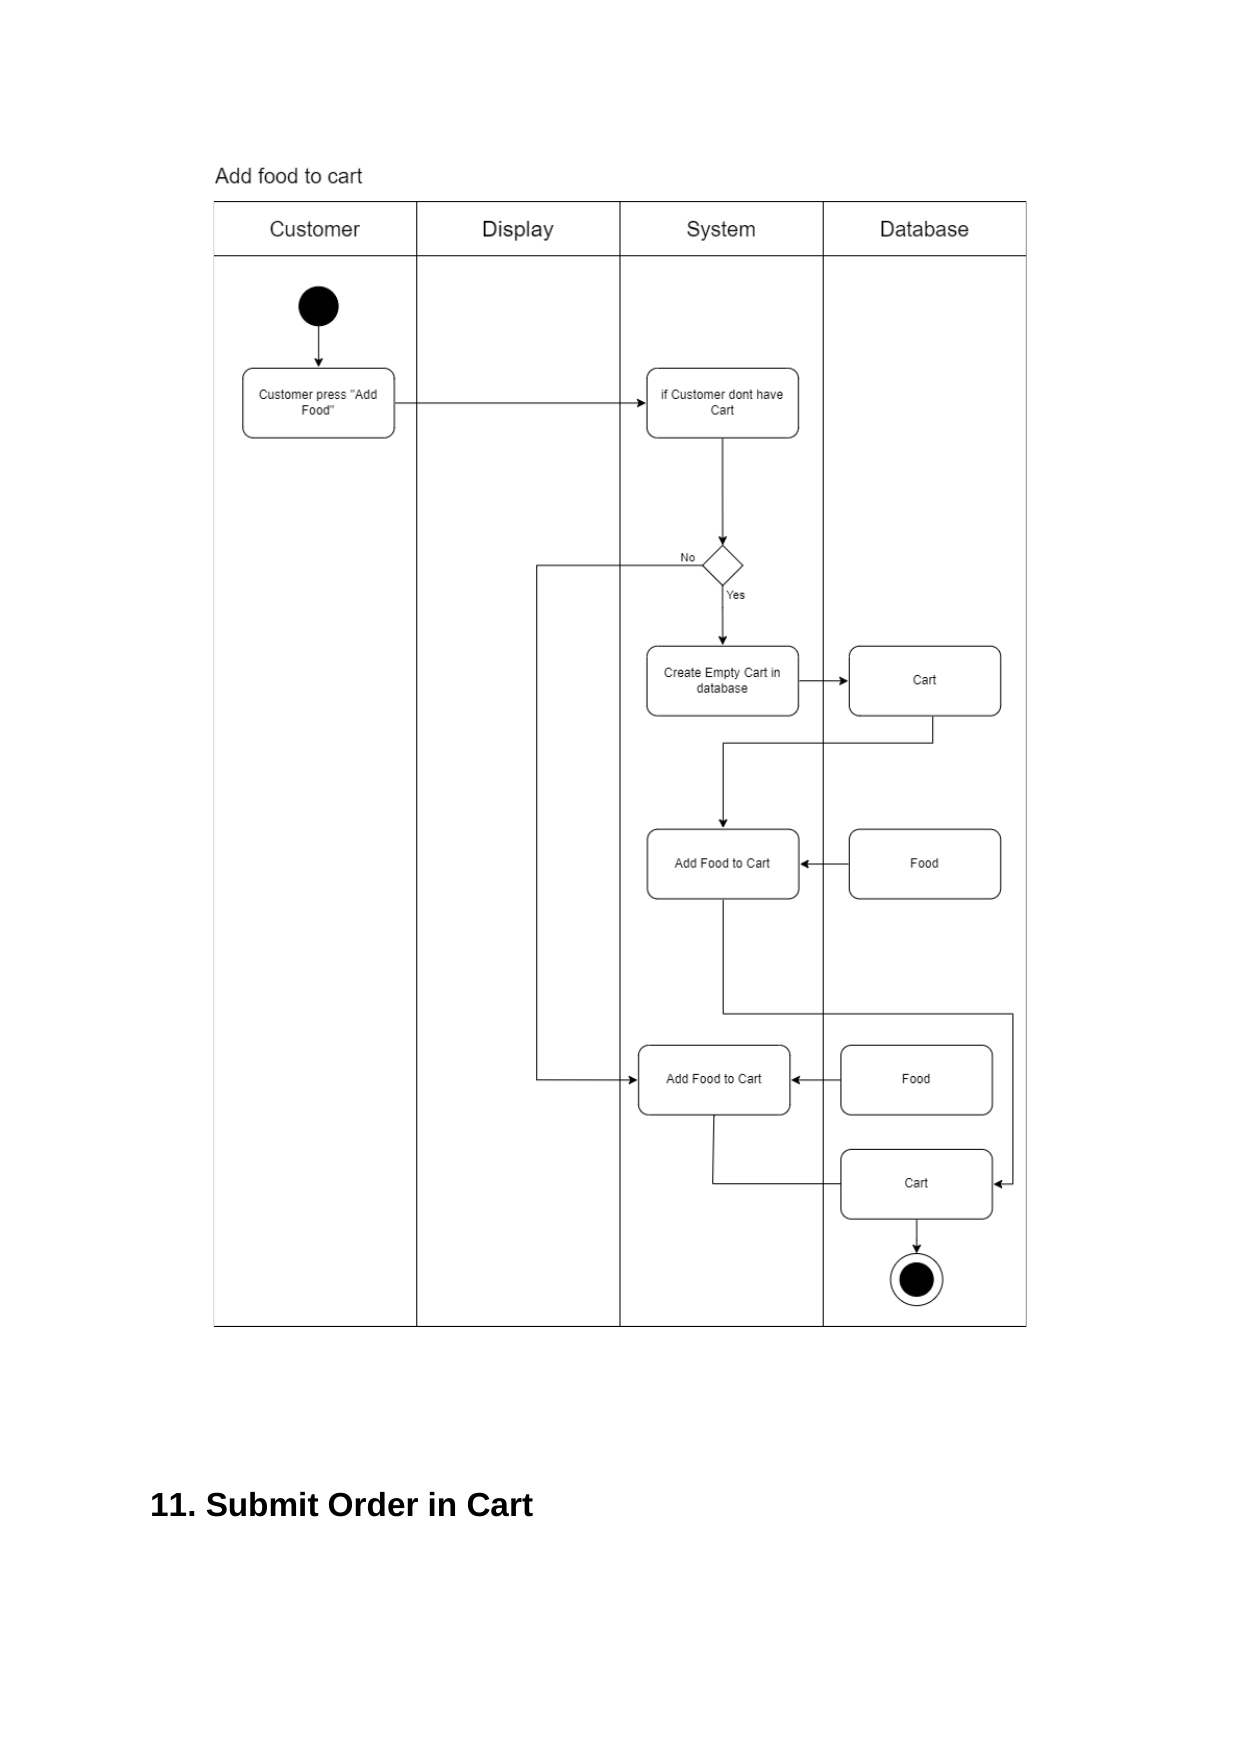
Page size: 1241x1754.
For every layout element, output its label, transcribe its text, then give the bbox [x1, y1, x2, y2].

subtitle 11. Submit Order in Cart [150, 1485, 1090, 1524]
picture [213, 150, 1027, 1327]
